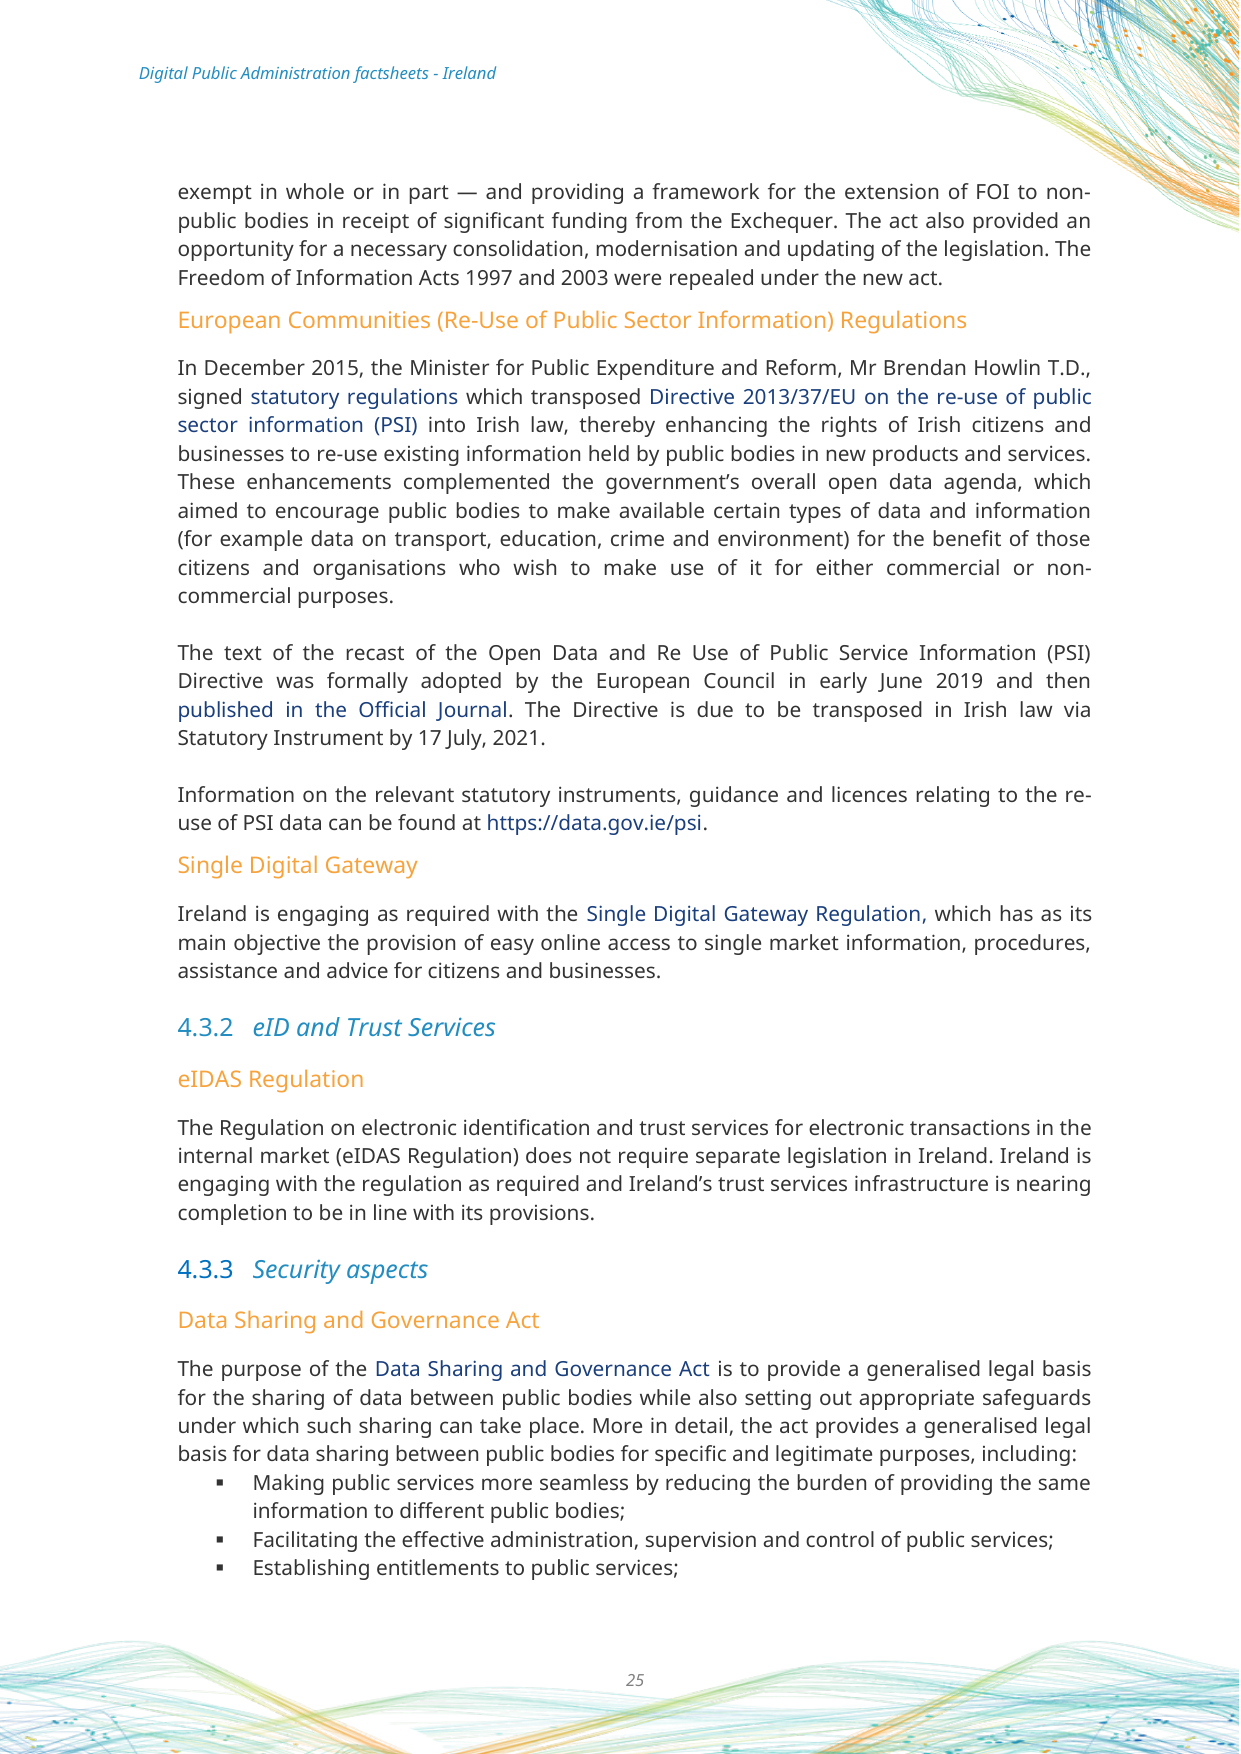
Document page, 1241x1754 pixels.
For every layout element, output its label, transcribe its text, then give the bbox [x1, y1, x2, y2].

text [177, 177, 1092, 291]
list Making public services more seamless by reducing the burden of providing the same information to different public bodies; [215, 1468, 1092, 1525]
subtitle Security aspects [177, 1251, 1092, 1285]
text The Regulation on electronic identification and trust services for electronic transactions in the internal market (eIDAS Regulation) does not require separate legislation in Ireland. Ireland is engaging with the regulation as required and Ireland’s trust services infrastructure is nearing completion to be in line with its provisions. [177, 1113, 1092, 1226]
subtitle European Communities (Re-Use of Public Sector Information) Regulations [177, 303, 1092, 335]
list Facilitating the effective administration, supervision and control of public services; [215, 1525, 1092, 1553]
text Information on the relevant statutory instruments, guidance and licences relating to the re-use of PSI data can be found at https://data.gov.ie/psi. [177, 780, 1092, 837]
picture [0, 1617, 1239, 1754]
subtitle Data Sharing and Governance Act [177, 1304, 1092, 1335]
picture [813, 0, 1240, 250]
list Establishing entitlements to public services; [215, 1553, 1092, 1582]
text In December 2015, the Minister for Public Expenditure and Reform, Mr Brendan Howlin T.D., signed statutory regulations which transposed Directive 2013/37/EU on the re-use of public sector information (PSI) into Irish law, thereby enhancing the rights of Irish citizens and businesses to re-use existing information held by public bodies in new products and services. These enhancements complemented the government’s overall open data agenda, which aimed to encourage public bodies to make available certain types of data and information (for example data on transport, education, crime and environment) for the benefit of those citizens and organisations who wish to make use of it for either commercial or non-commercial purposes. [177, 353, 1092, 609]
subtitle eID and Trust Services [177, 1010, 1092, 1044]
subtitle eIDAS Regulation [177, 1063, 1092, 1094]
subtitle Single Digital Gateway [177, 849, 1092, 881]
text The text of the recast of the Open Data and Re Use of Public Service Information (PSI) Directive was formally adopted by the European Council in early June 2019 and then published in the Official Journal. The Directive is due to be transposed in Irish law via Statutory Instrument by 17 July, 2021. [177, 638, 1092, 752]
text The purpose of the Data Sharing and Governance Act is to provide a generalised legal basis for the sharing of data between public bodies while also setting out appropriate safeguards under which such sharing can take place. More in detail, the act provides a generalised legal basis for data sharing between public bodies for specific and legitimate purposes, including: [177, 1354, 1092, 1468]
text Ireland is engaging as required with the Single Digital Gateway Regulation, which has as its main objective the provision of easy online access to single market information, procedures, assistance and advice for citizens and businesses. [177, 899, 1092, 985]
